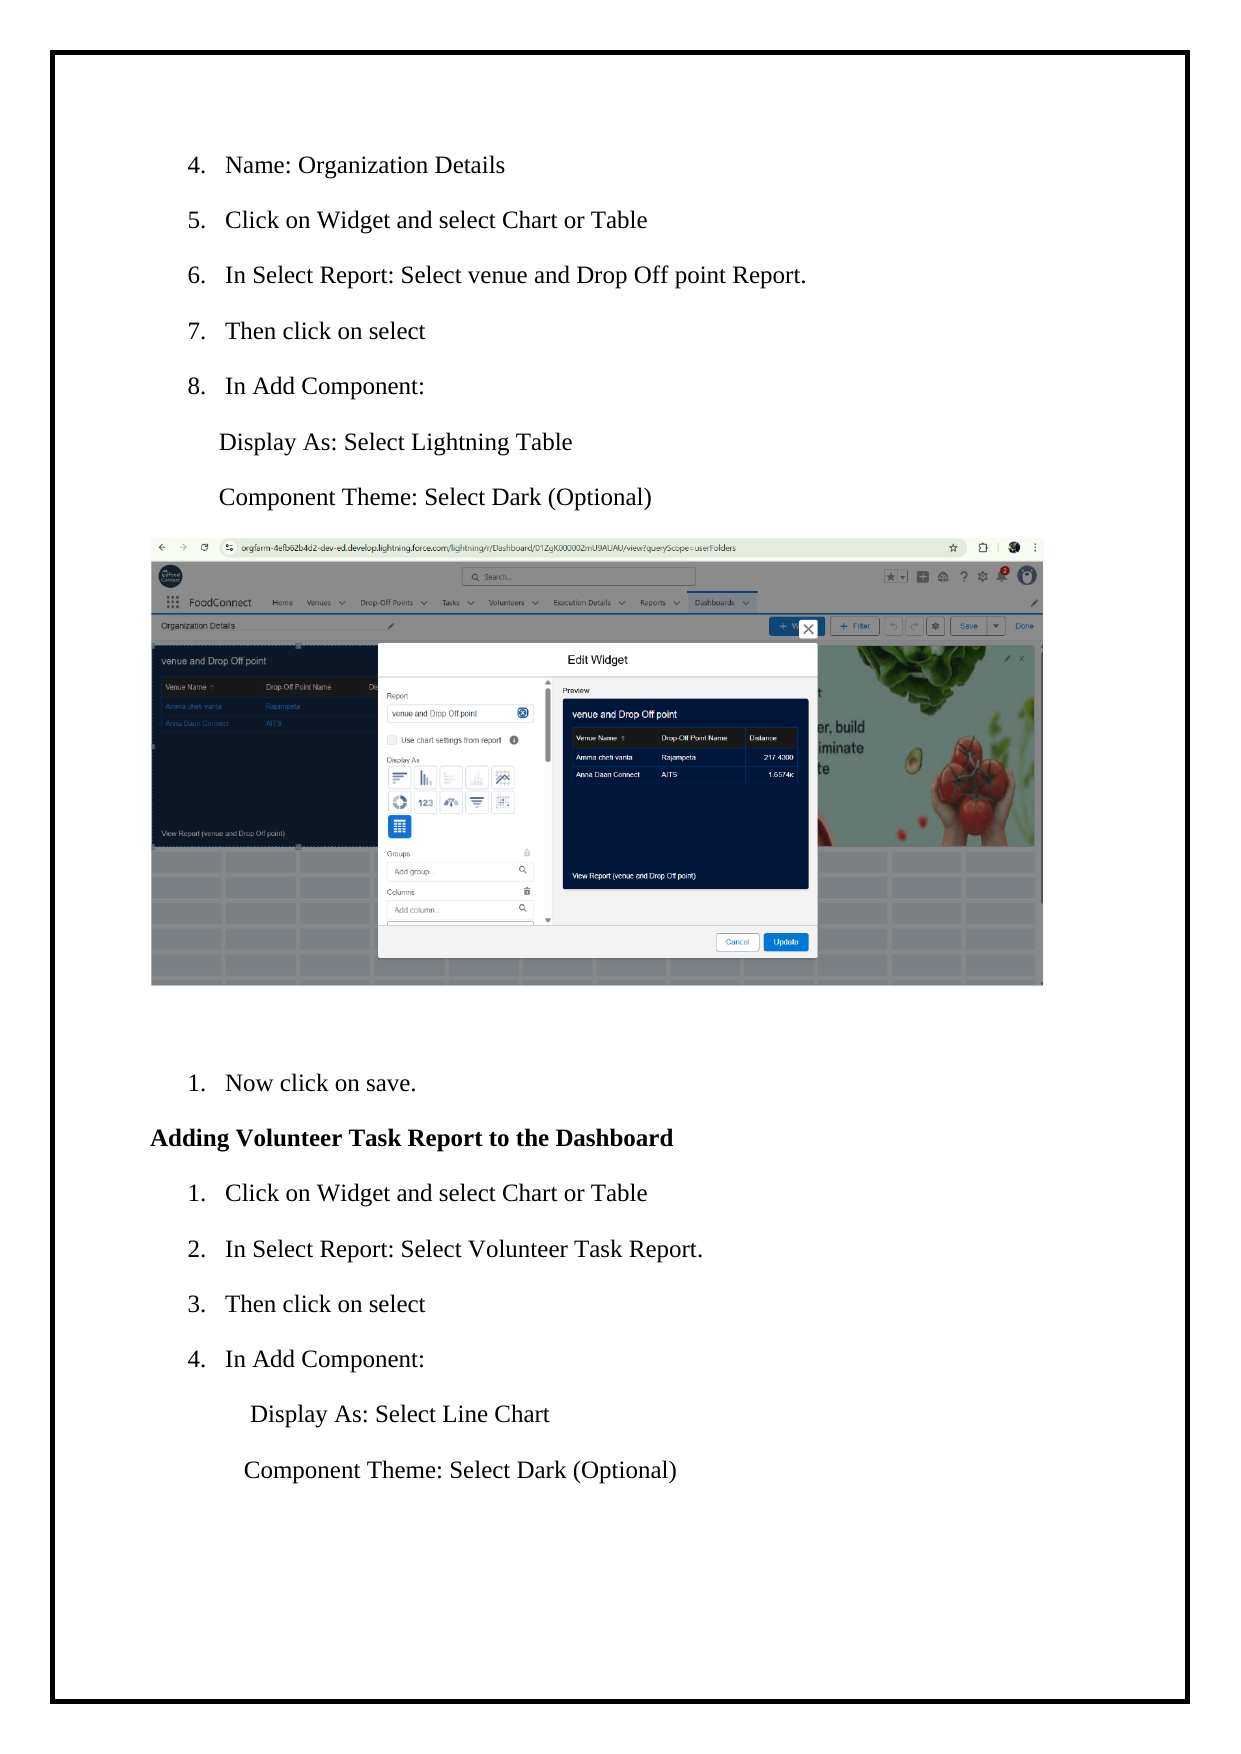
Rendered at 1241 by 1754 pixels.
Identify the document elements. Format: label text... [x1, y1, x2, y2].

list Now click on save. [187, 1068, 1090, 1096]
list Then click on select [187, 316, 1090, 345]
text Adding Volunteer Task Report to the Dashboard [150, 1123, 1090, 1152]
list Click on Widget and select Chart or Table [187, 205, 1090, 234]
list In Select Report: Select Volunteer Task Report. [187, 1234, 1090, 1262]
text Component Theme: Select Dark (Optional) [150, 482, 1090, 511]
picture [150, 537, 1044, 986]
list Then click on select [187, 1289, 1090, 1318]
list In Add Component: [187, 1344, 1090, 1373]
list In Add Component: [187, 371, 1090, 400]
list Click on Widget and select Chart or Table [187, 1178, 1090, 1207]
list In Select Report: Select venue and Drop Off point Report. [187, 261, 1090, 289]
text Display As: Select Lightning Table [150, 427, 1090, 455]
text Display As: Select Line Chart [187, 1399, 1090, 1428]
text Component Theme: Select Dark (Optional) [187, 1455, 1090, 1484]
list Name: Organization Details [187, 150, 1090, 179]
